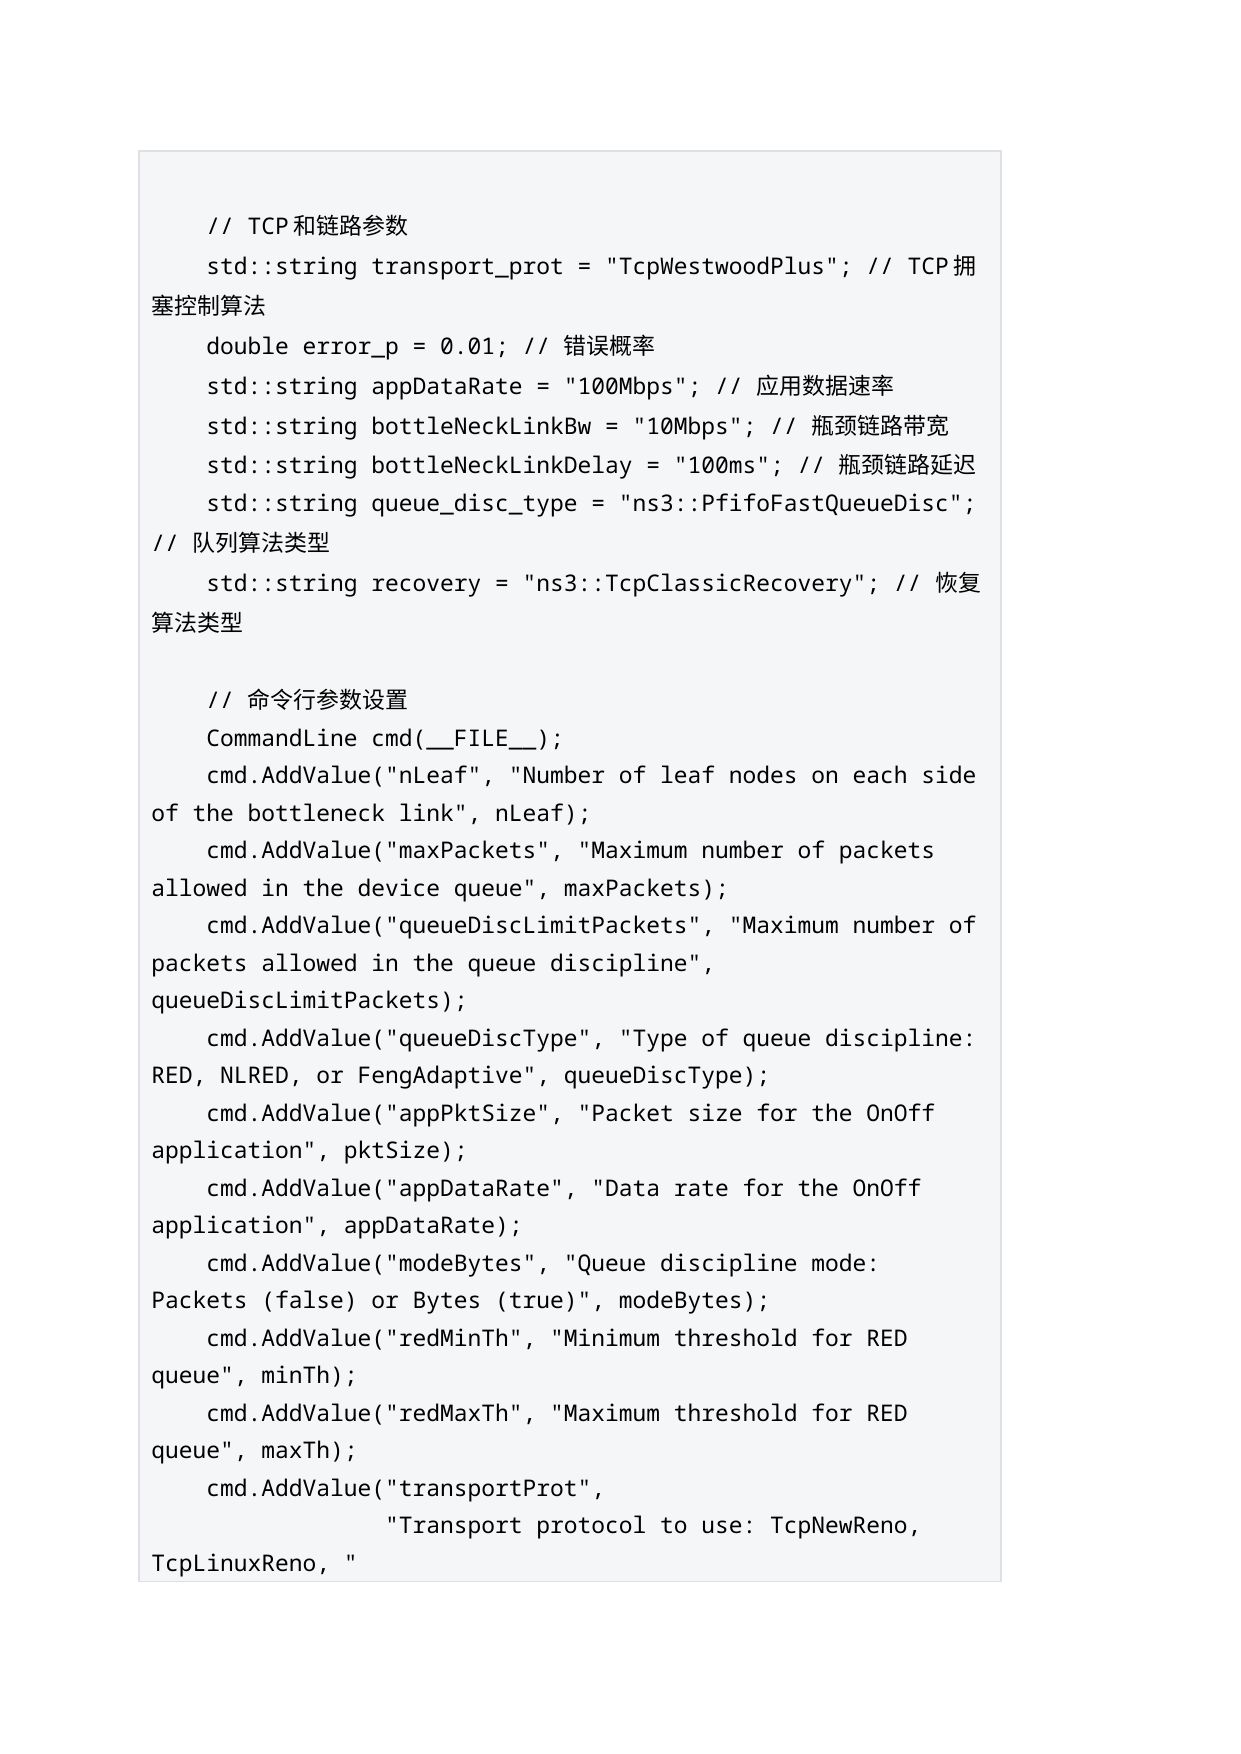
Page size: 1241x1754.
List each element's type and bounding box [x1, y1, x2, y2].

table_header [140, 152, 1000, 1581]
